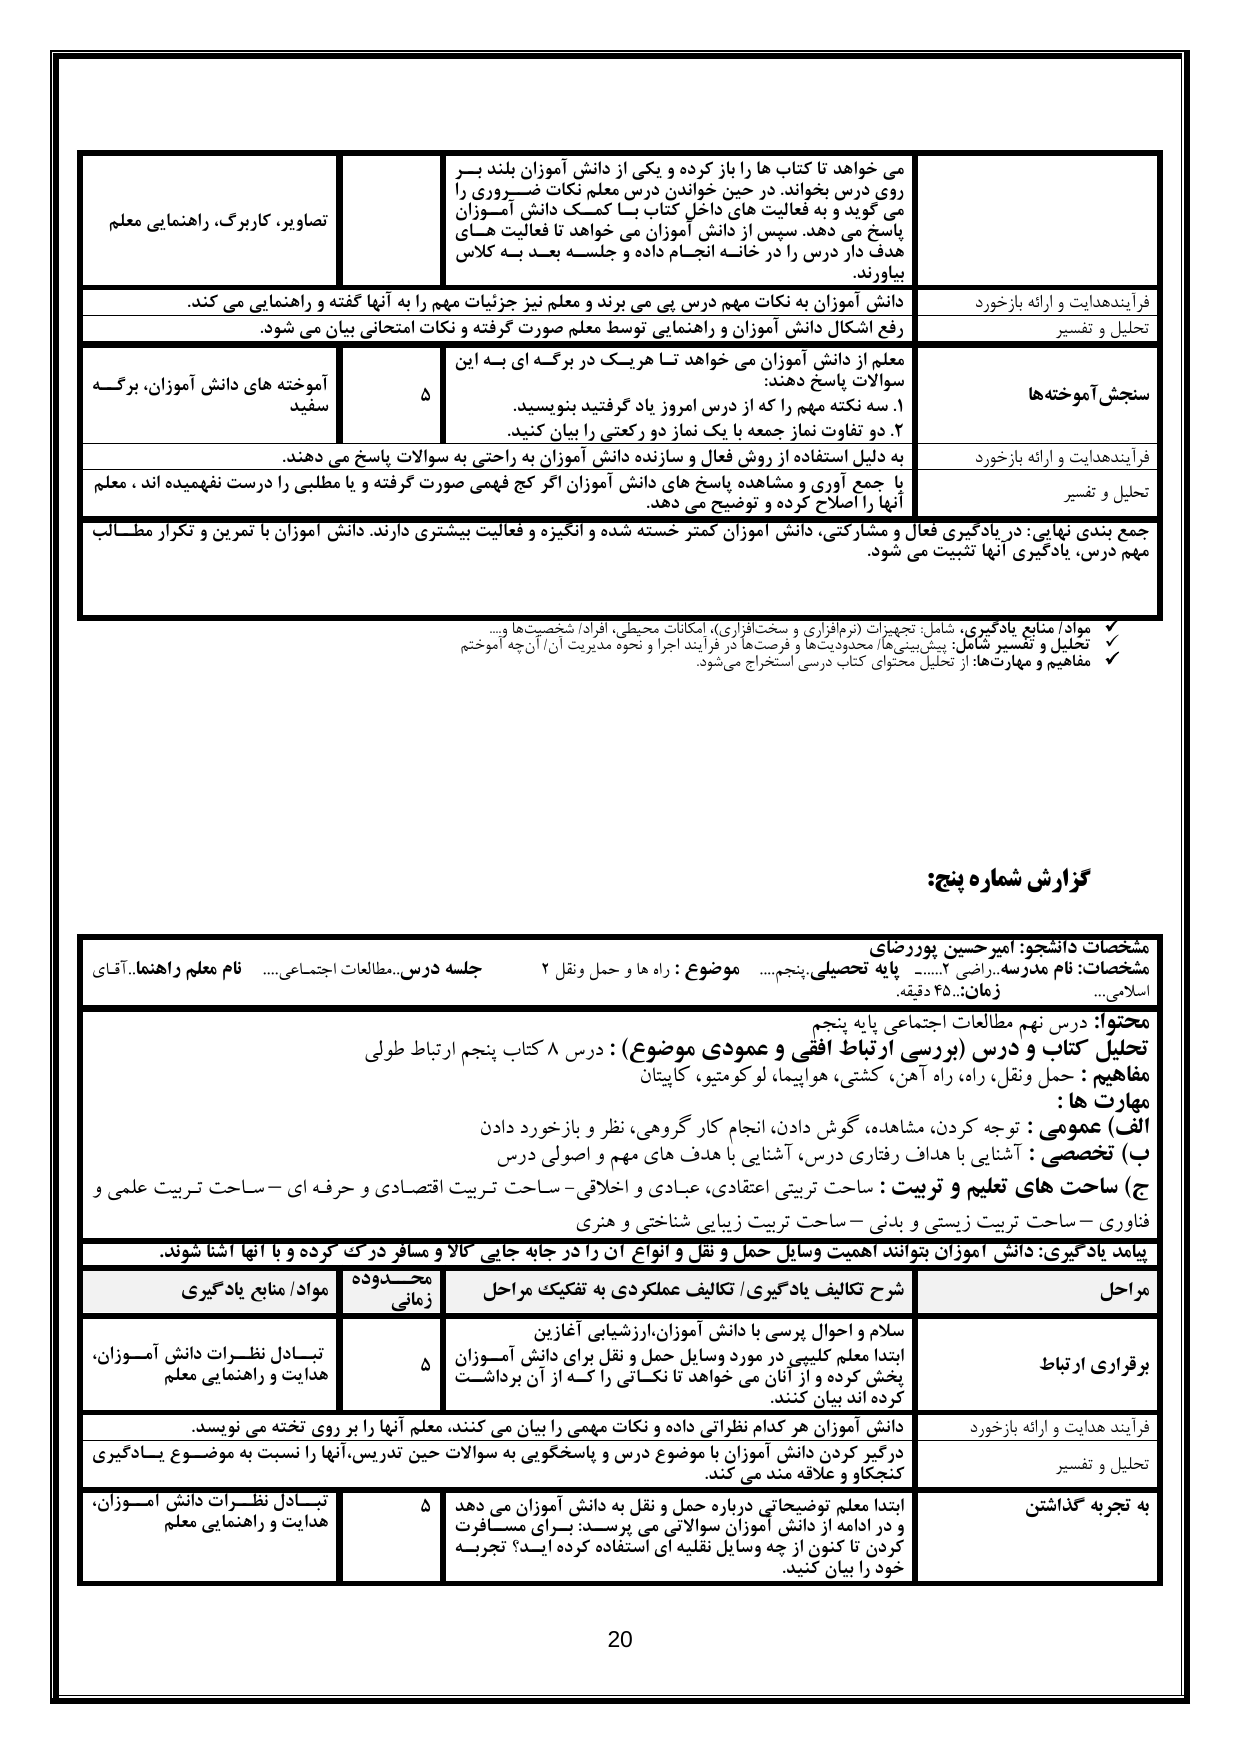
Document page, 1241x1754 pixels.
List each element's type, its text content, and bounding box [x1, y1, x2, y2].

table_cell 5 [343, 1319, 440, 1410]
table_cell معلم از دانش آموزان می خواهد تا هریک در برگه ای به این سوالات پاسخ دهند: 1. سه نکته مهم را که از درس امروز یاد گرفتید بنویسید. 2. دو تفاوت نماز جمعه با یک نماز دو رکعتی را بیان کنید. [446, 348, 912, 443]
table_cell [83, 156, 336, 285]
table_cell آموخته های دانش آموزان، برگه سفید [83, 348, 336, 443]
table_cell درگیر کردن دانش آموزان با موضوع درس و پاسخگویی به سوالات حین تدریس،آنها را نسبت به موضوع یادگیری کنجکاو و علاقه مند می کند. [83, 1441, 912, 1487]
table_cell فرآیندهدایت و ارائه بازخورد [918, 290, 1157, 315]
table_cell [446, 1493, 912, 1581]
table_cell به تجربه گذاشتن [918, 1493, 1157, 1581]
table_cell محدوده زمانی [343, 1271, 440, 1312]
table_header مشخصات دانشجو: امیرحسین پوررضای مشخصات: نام مدرسه..راضی 2...... پایه تحصیلی.پنجم.... موضوع : راه ها و حمل ونقل 2 جلسه درس..مطالعات اجتماعی.... نام معلم راهنما..آقای اسلامی... زمان:..45 دقیقه. [83, 940, 1157, 1005]
table_cell پیامد یادگیری: دانش آموزان بتوانند اهمیت وسایل حمل و نقل و انواع آن را در جابه جایی کالا و مسافر درک کرده و با آنها آشنا شوند. [83, 1244, 1157, 1264]
table_cell 10 [343, 156, 440, 285]
table_cell جمع بندي نهايي: در یادگیری فعال و مشارکتی، دانش آموزان کمتر خسته شده و انگیزه و فعالیت بیشتری دارند. دانش آموزان با تمرین و تکرار مطالب مهم درس، یادگیری آنها تثبیت می شود. [83, 523, 1157, 615]
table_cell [83, 1493, 336, 1581]
table_cell مواد/ منابع یادگیری [83, 1271, 336, 1312]
table_cell مراحل [918, 1271, 1157, 1312]
list مفاهیم و مهارت‌ها: از تحلیل محتوای کتاب درسی استخراج می‌شود. [150, 653, 1104, 670]
table_cell تبادل نظرات دانش آموزان، هدایت و راهنمایی معلم [83, 1319, 336, 1410]
table_cell با جمع آوری و مشاهده پاسخ های دانش آموزان اگر کج فهمی صورت گرفته و یا مطلبی را درست نفهمیده اند ، معلم آنها را اصلاح کرده و توضیح می دهد. [83, 470, 912, 516]
subtitle گزارش شماره پنج: [150, 869, 1090, 894]
table_cell برقراری ارتباط [918, 1319, 1157, 1410]
table_cell تحلیل و تفسیر [918, 316, 1157, 341]
table_cell دانش آموزان به نکات مهم درس پی می برند و معلم نیز جزئیات مهم را به آنها گفته و راهنمایی می کند. [83, 290, 912, 315]
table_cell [918, 156, 1157, 285]
table_cell محتوا: درس نهم مطالعات اجتماعی پایه پنجم تحلیل کتاب و درس (بررسی ارتباط افقی و عمودی موضوع) : درس 8 کتاب پنجم ارتباط طولی مفاهیم : حمل ونقل، راه، راه آهن، کشتی، هواپیما، لوکومتیو، کاپیتان مهارت ها : الف) عمومی : توجه کردن، مشاهده، گوش دادن، انجام کار گروهی، نظر و بازخورد دادن ب) تخصصی : آشنایی با هداف رفتاری درس، آشنایی با هدف های مهم و اصولی درس ج) ساحت های تعلیم و تربیت : ساحت تربیتی اعتقادی، عبادی و اخلاقی- ساحت تربیت اقتصادی و حرفه ای – ساحت تربیت علمی و فناوری – ساحت تربیت زیستی و بدنی – ساحت تربیت زیبایی شناختی و هنری [83, 1012, 1157, 1237]
table_cell فرآیندهدایت و ارائه بازخورد [918, 444, 1157, 469]
table_cell تحلیل و تفسیر [918, 1441, 1157, 1487]
table_cell رفع اشکال دانش آموزان و راهنمایی توسط معلم صورت گرفته و نکات امتحانی بیان می شود. [83, 316, 912, 341]
table_cell 5 [343, 348, 440, 443]
table_cell شرح تکالیف یادگیری/ تکالیف عملکردی به تفکیک مراحل [446, 1271, 912, 1312]
table_cell تحليل و تفسير [918, 470, 1157, 516]
list تحلیل و تفسیر شامل: پیش‌بینی‌ها/ محدودیت‌ها و فرصت‌ها در فرآیند اجرا و نحوه مدیریت آن/ آن‌چه آموختم [150, 637, 1071, 653]
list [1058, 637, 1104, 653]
list مواد/ منابع يادگيري، شامل: تجهیزات (نرم‌افزاری و سخت‌افزاری)، امکانات محیطی، افراد/ شخصیت‌ها و.... [150, 621, 1104, 637]
table_cell دانش آموزان هر کدام نظراتی داده و نکات مهمی را بیان می کنند، معلم آنها را بر روی تخته می نویسد. [83, 1415, 912, 1440]
table_cell فرآیند هدایت و ارائه بازخورد [918, 1415, 1157, 1440]
table_cell سنجش‌آموخته‌ها [918, 348, 1157, 443]
table_cell 5 [343, 1493, 440, 1581]
table_cell به دلیل استفاده از روش فعال و سازنده دانش آموزان به راحتی به سوالات پاسخ می دهند. [83, 444, 912, 469]
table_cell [446, 156, 912, 285]
table_cell سلام و احوال پرسی با دانش آموزان،ارزشیابی آغازین ابتدا معلم کلیپی در مورد وسایل حمل و نقل برای دانش آموزان پخش کرده و از آنان می خواهد تا نکاتی را که از آن برداشت کرده اند بیان کنند. [446, 1319, 912, 1410]
